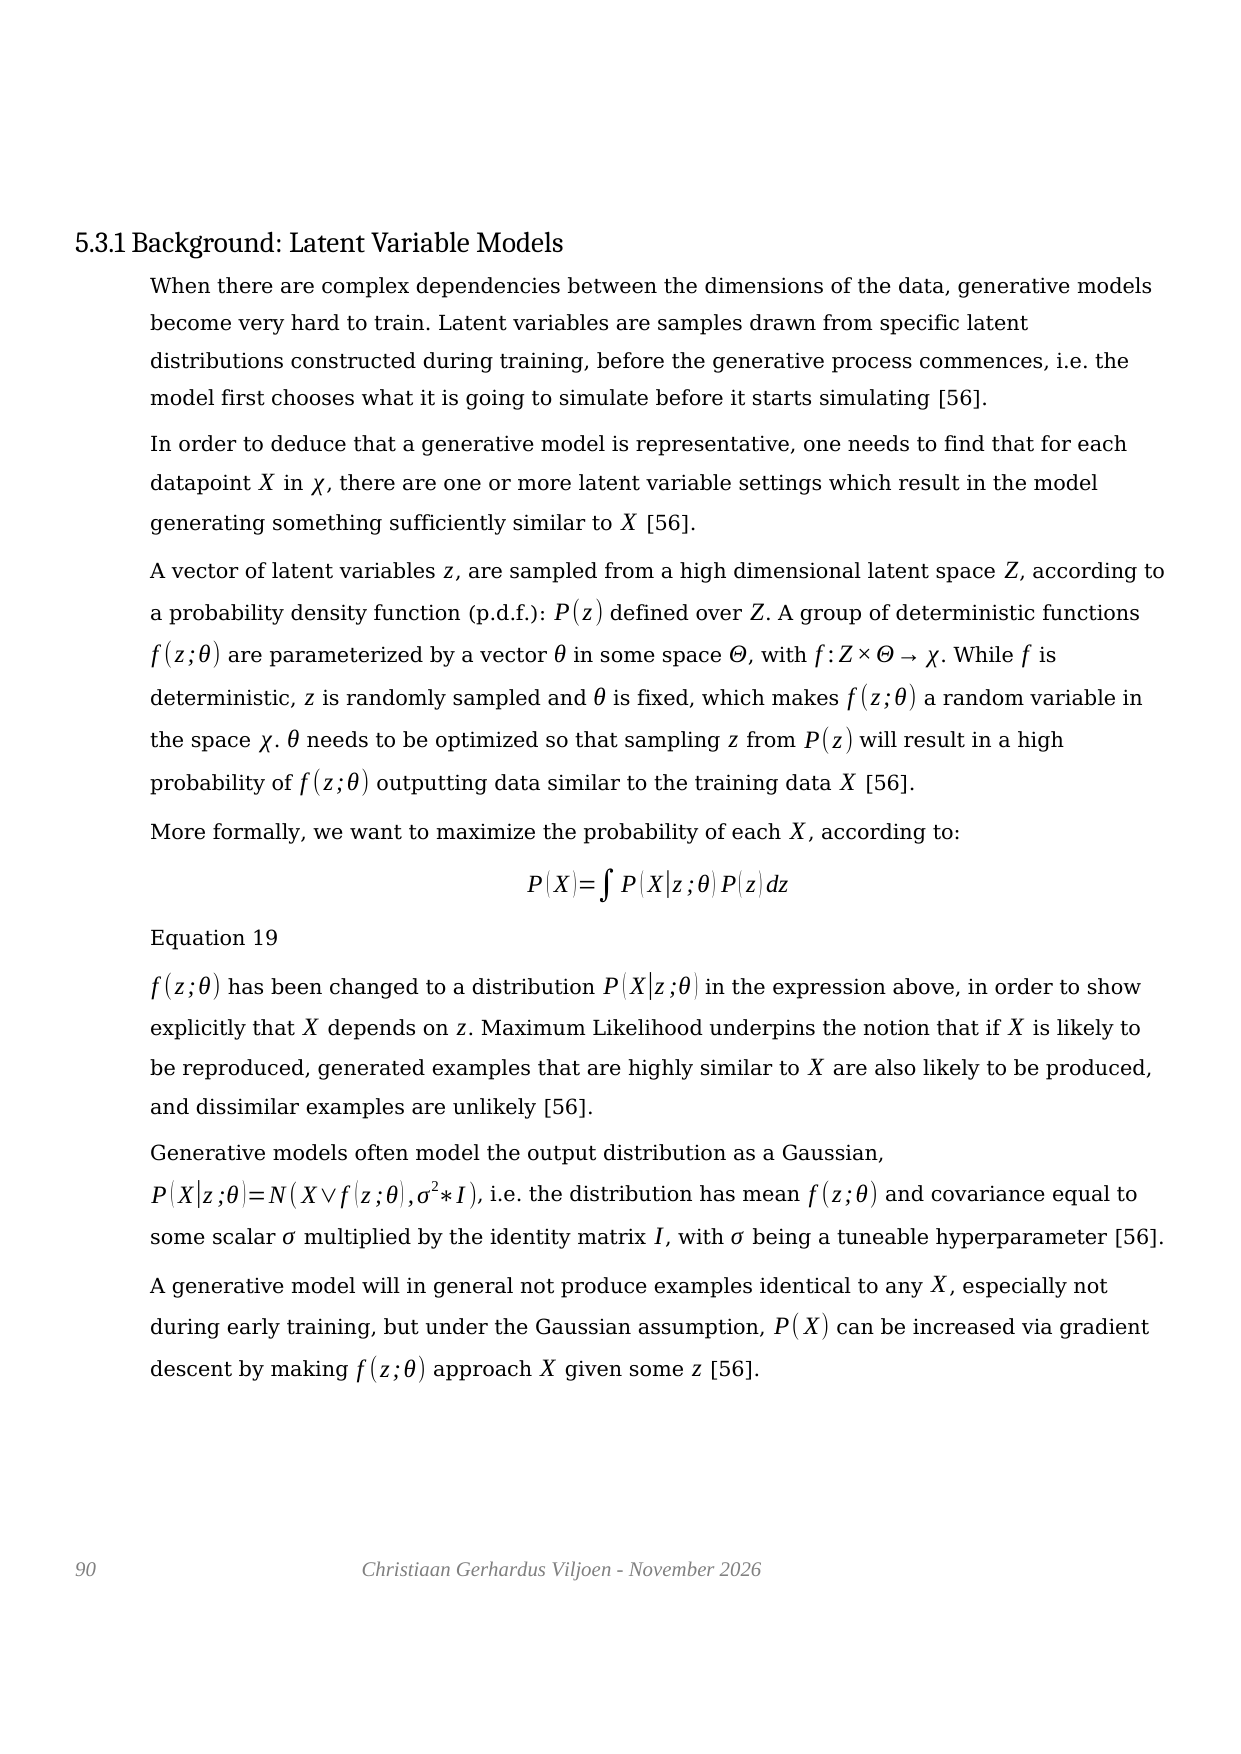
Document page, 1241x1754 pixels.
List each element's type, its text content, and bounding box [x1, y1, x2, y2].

text has been changed to a distribution in the expression above, in order to show explicitly that depends on . Maximum Likelihood underpins the notion that if is likely to be reproduced, generated examples that are highly similar to are also likely to be produced, and dissimilar examples are unlikely . [150, 971, 1165, 1119]
text Generative models often model the output distribution as a Gaussian, , i.e. the distribution has mean and covariance equal to some scalar multiplied by the identity matrix , with being a tuneable hyperparameter . [150, 1140, 1165, 1250]
text More formally, we want to maximize the probability of each , according to: [150, 818, 1165, 846]
text In order to deduce that a generative model is representative, one needs to find that for each datapoint in , there are one or more latent variable settings which result in the model generating something sufficiently similar to . [150, 431, 1165, 536]
text A vector of latent variables , are sampled from a high dimensional latent space , according to a probability density function (p.d.f.): defined over . A group of deterministic functions are parameterized by a vector in some space , with . While is deterministic, is randomly sampled and is fixed, which makes a random variable in the space . needs to be optimized so that sampling from will result in a high probability of outputting data similar to the training data . [150, 557, 1165, 797]
subtitle Background: Latent Variable Models [75, 227, 1165, 260]
text When there are complex dependencies between the dimensions of the data, generative models become very hard to train. Latent variables are samples drawn from specific latent distributions constructed during training, before the generative process commences, i.e. the model first chooses what it is going to simulate before it starts simulating . [150, 273, 1165, 410]
text Equation 19 [150, 925, 1165, 950]
text A generative model will in general not produce examples identical to any , especially not during early training, but under the Gaussian assumption, can be increased via gradient descent by making approach given some . [150, 1271, 1165, 1384]
